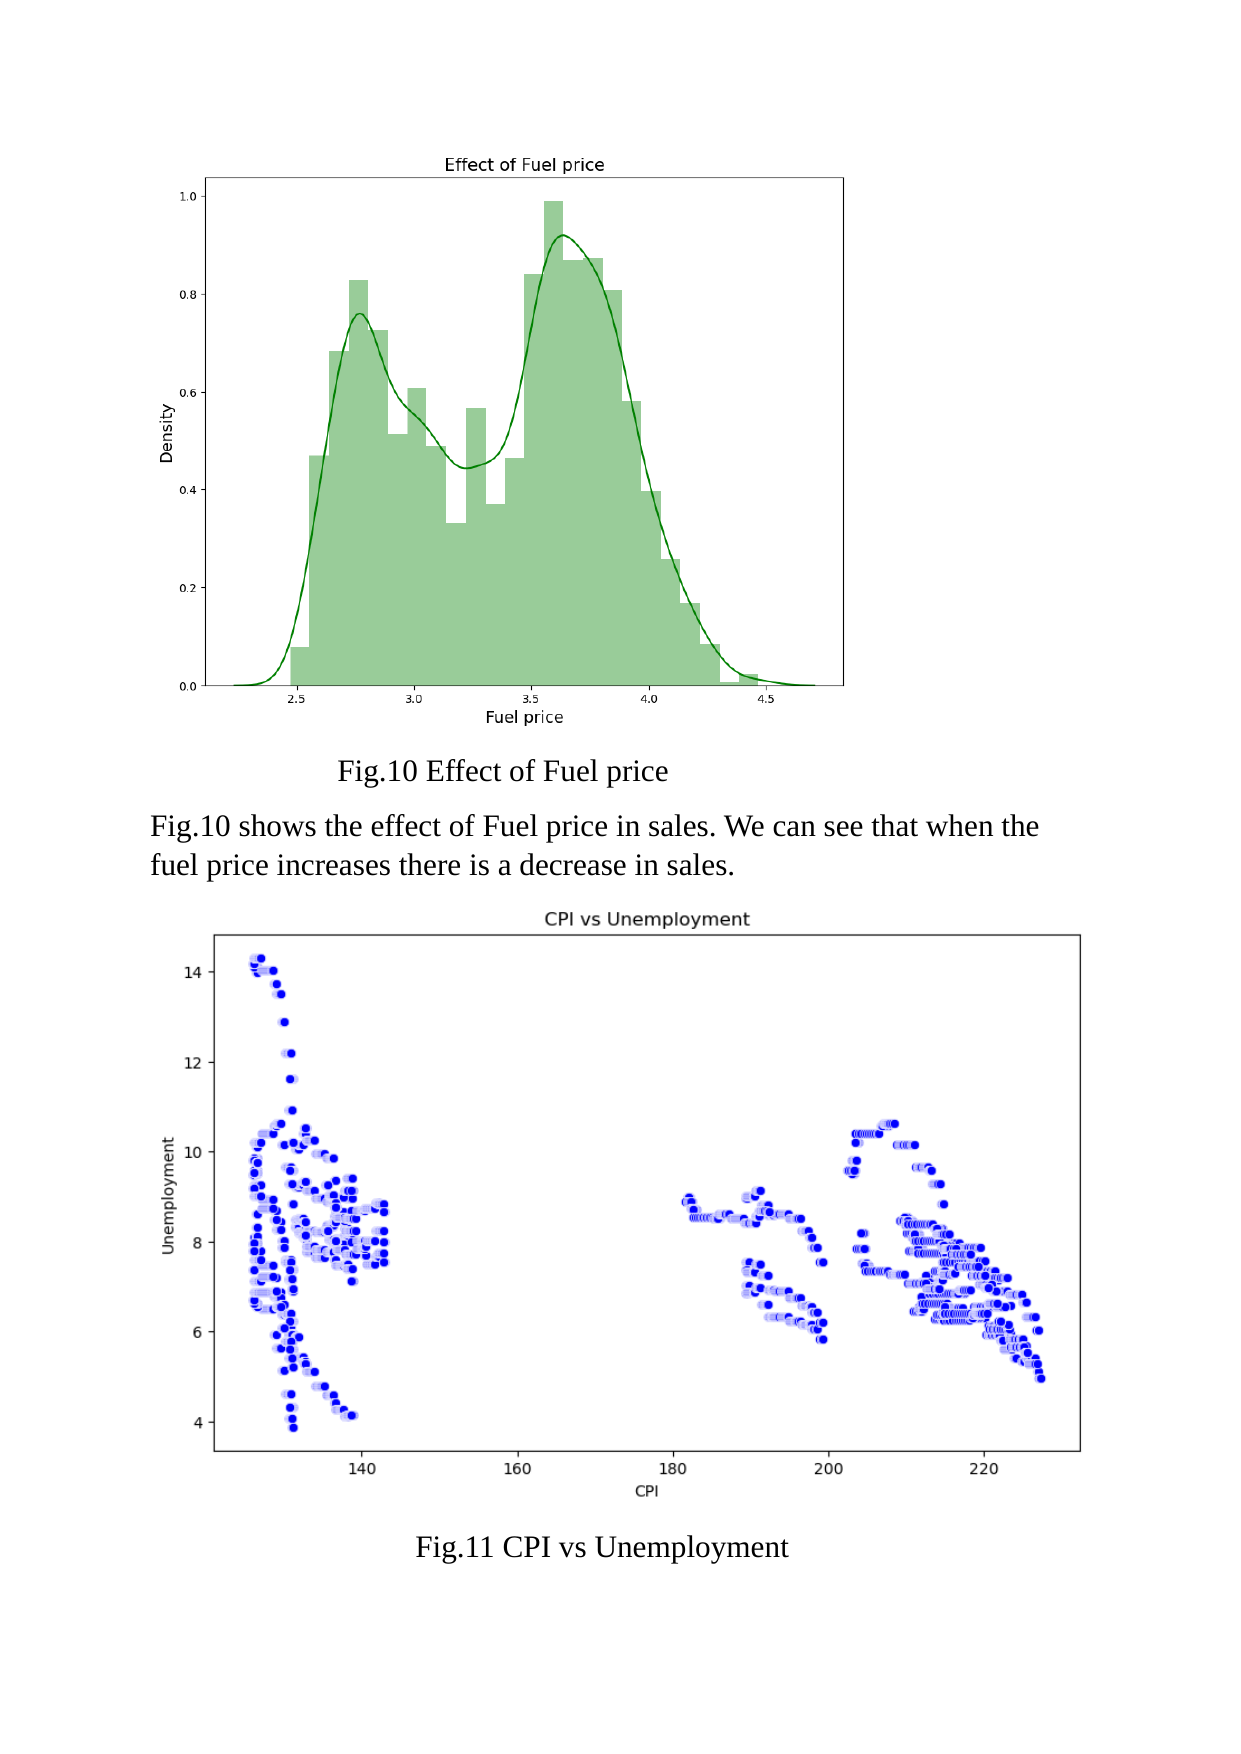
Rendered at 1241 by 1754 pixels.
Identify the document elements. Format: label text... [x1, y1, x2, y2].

text Fig.10 shows the effect of Fuel price in sales. We can see that when the fuel price increases there is a decrease in sales. [150, 807, 1090, 882]
picture [150, 901, 1091, 1510]
text Fig.11 CPI vs Unemployment [150, 1529, 1090, 1565]
picture [150, 150, 851, 733]
text Fig.10 Effect of Fuel price [150, 752, 1090, 788]
